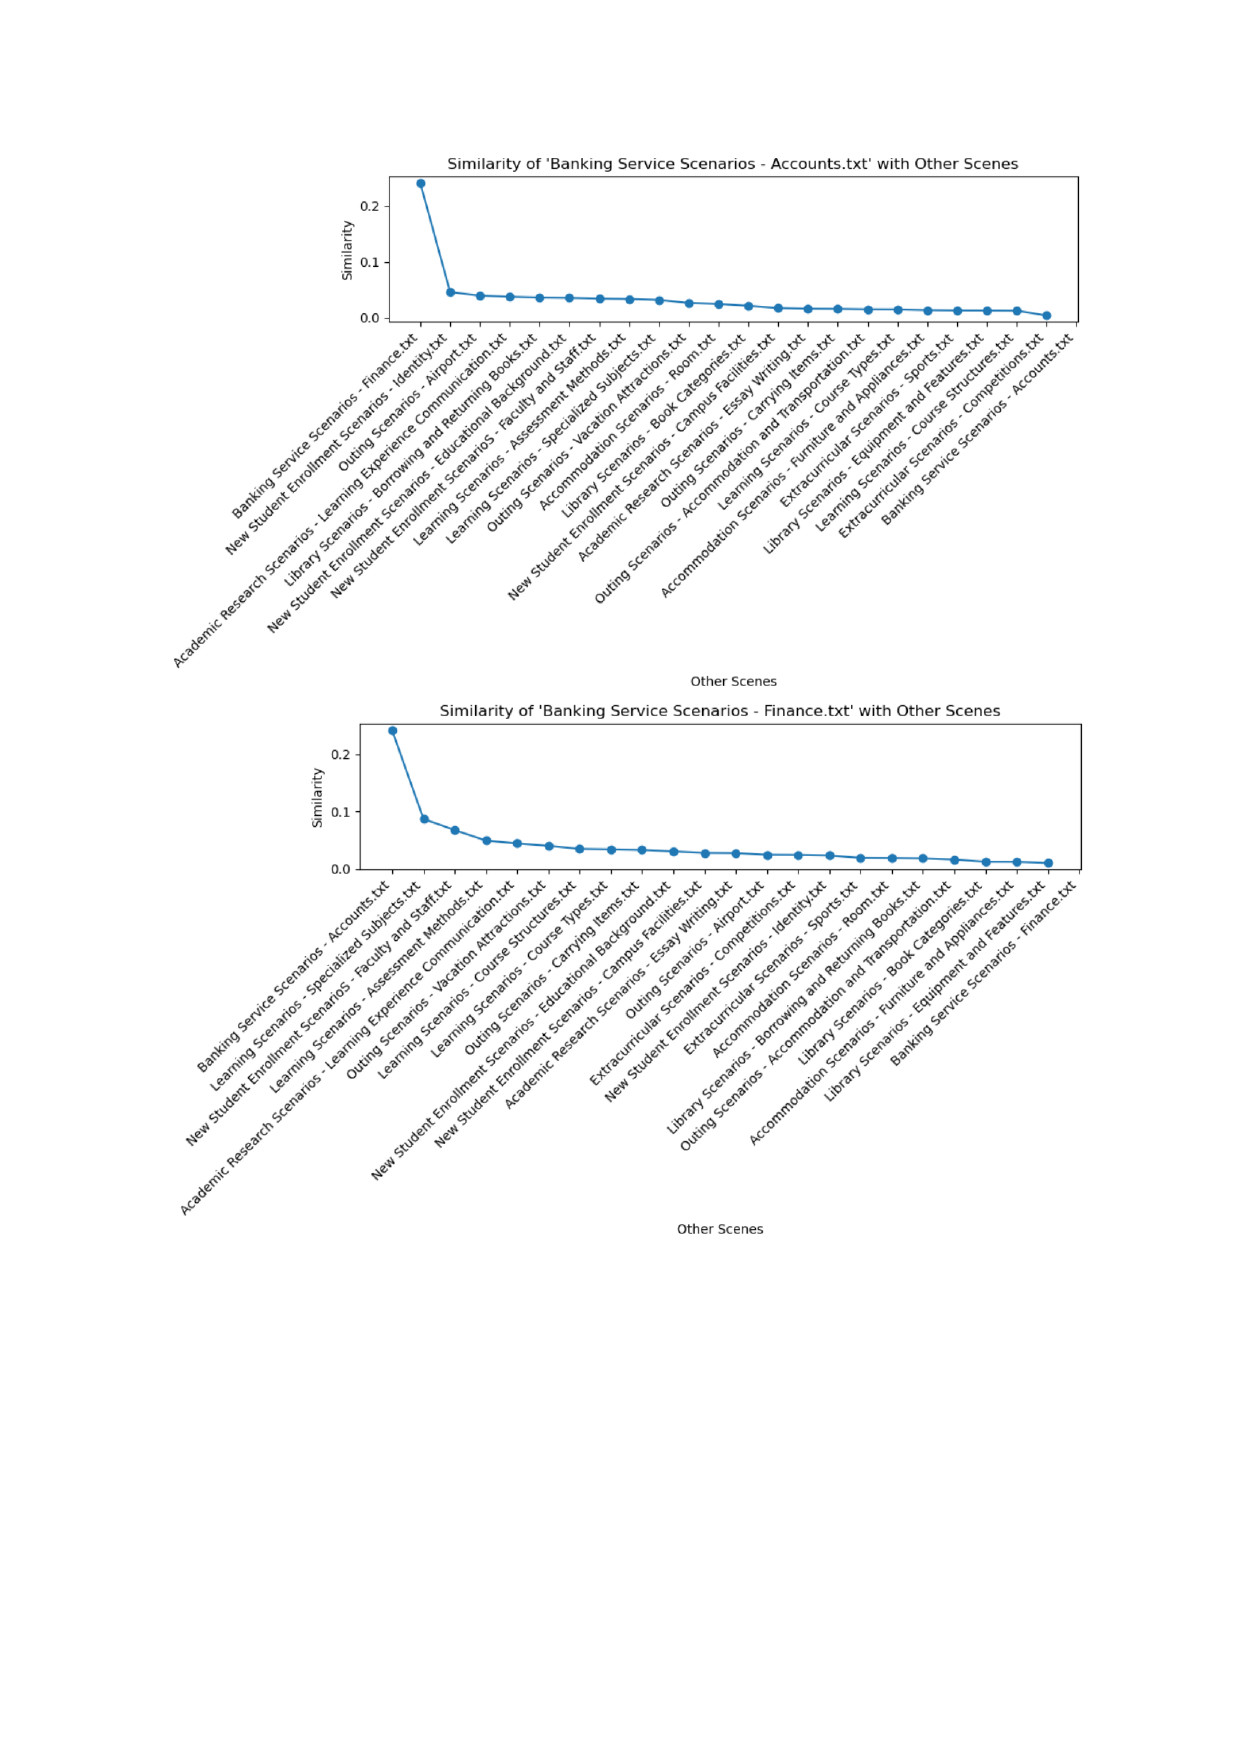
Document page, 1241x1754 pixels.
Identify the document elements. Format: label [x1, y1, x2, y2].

picture [150, 695, 1091, 1242]
picture [150, 150, 1091, 692]
